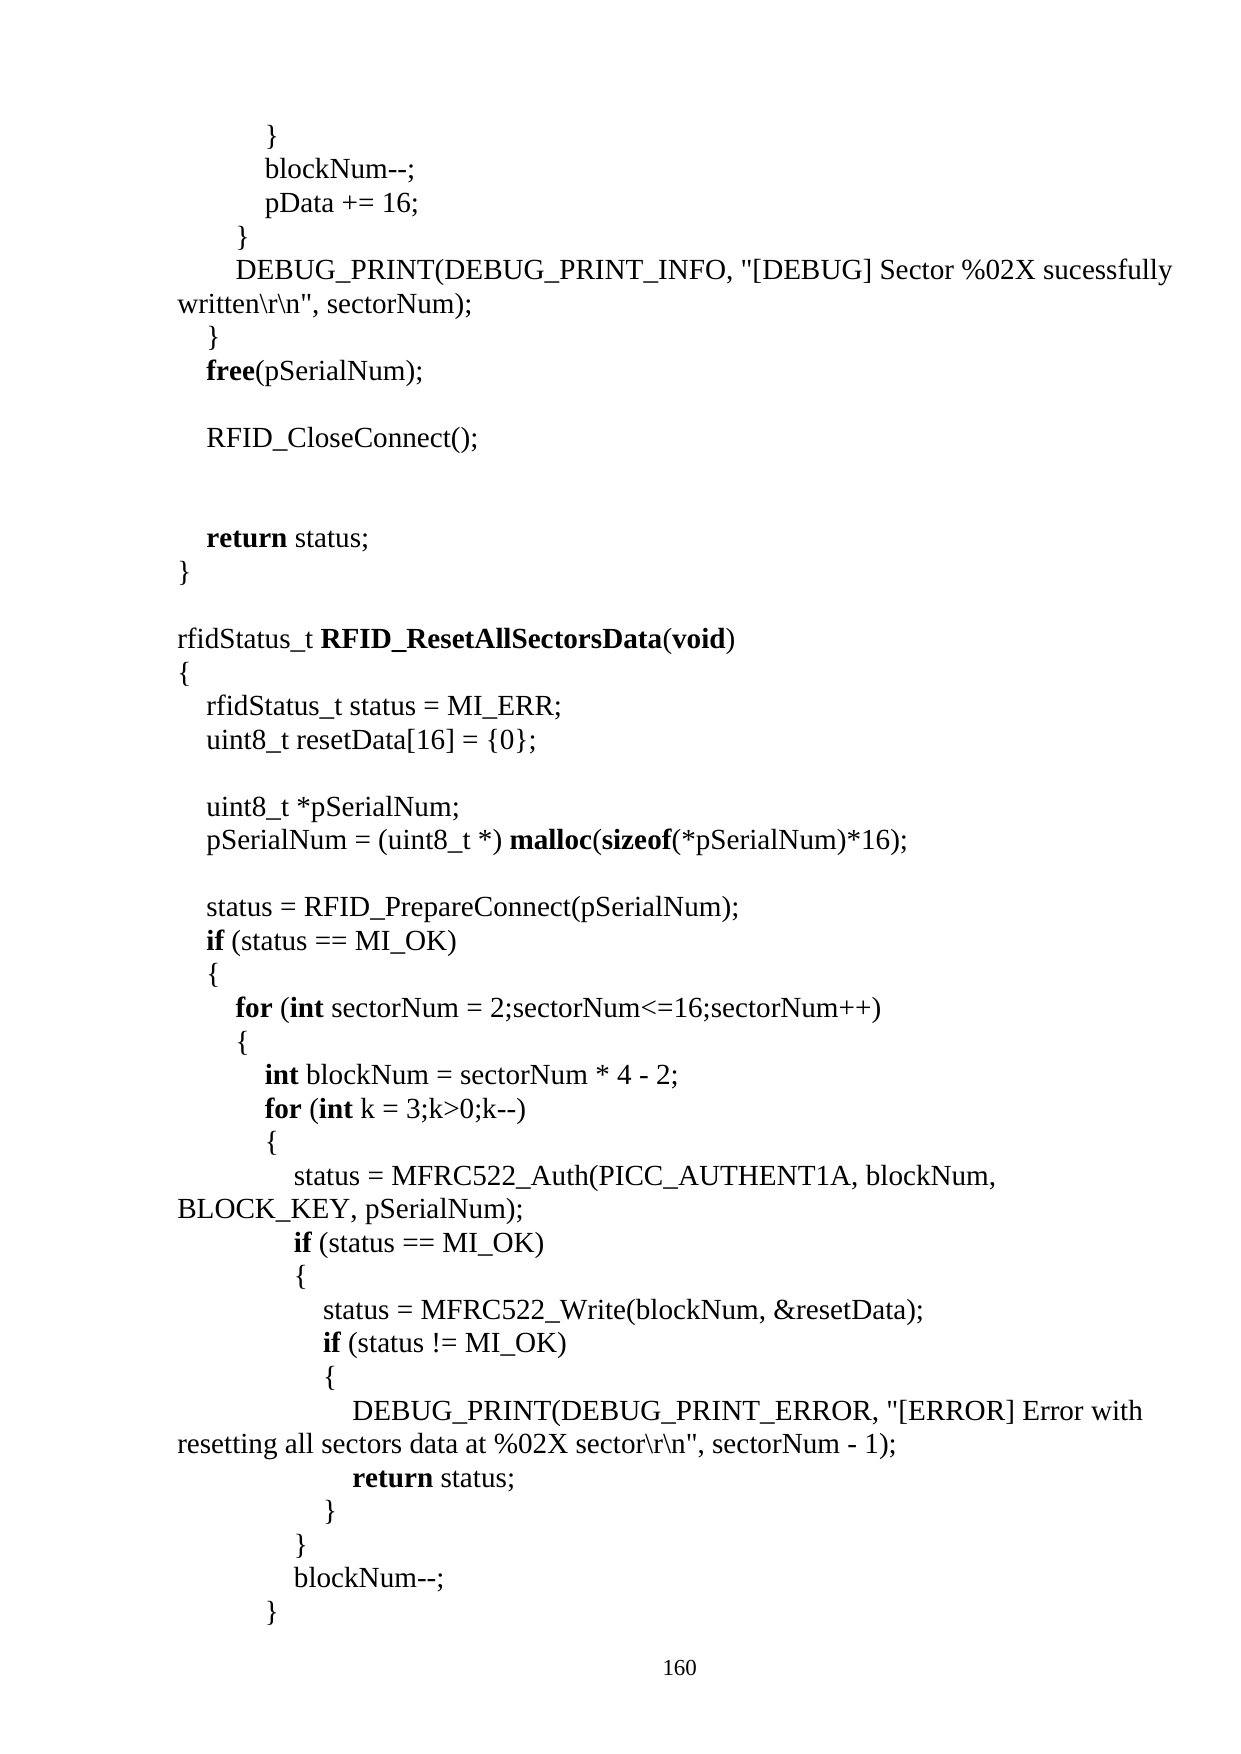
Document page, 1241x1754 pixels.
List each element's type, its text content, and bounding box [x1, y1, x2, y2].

text int blockNum = sectorNum * 4 - 2; [177, 1057, 1182, 1091]
text } [177, 319, 1182, 353]
text DEBUG_PRINT(DEBUG_PRINT_ERROR, "[ERROR] Error with resetting all sectors data at %02X sector\r\n", sectorNum - 1); [177, 1393, 1182, 1460]
text { [177, 655, 1182, 688]
text { [177, 1124, 1182, 1158]
text } [177, 554, 1182, 588]
text pData += 16; [177, 185, 1182, 219]
text if (status == MI_OK) [177, 1225, 1182, 1258]
text } [177, 1527, 1182, 1560]
text if (status == MI_OK) [177, 923, 1182, 957]
text { [177, 957, 1182, 990]
text rfidStatus_t RFID_ResetAllSectorsData(void) [177, 621, 1182, 655]
text if (status != MI_OK) [177, 1326, 1182, 1359]
text for (int sectorNum = 2;sectorNum<=16;sectorNum++) [177, 990, 1182, 1024]
text free(pSerialNum); [177, 353, 1182, 386]
text { [177, 1359, 1182, 1393]
text } [177, 1493, 1182, 1527]
text return status; [177, 521, 1182, 554]
text for (int k = 3;k>0;k--) [177, 1091, 1182, 1124]
text { [177, 1258, 1182, 1292]
text return status; [177, 1460, 1182, 1493]
text status = MFRC522_Write(blockNum, &resetData); [177, 1292, 1182, 1326]
text } [177, 219, 1182, 252]
text RFID_CloseConnect(); [177, 420, 1182, 453]
text blockNum--; [177, 152, 1182, 185]
text pSerialNum = (uint8_t *) malloc(sizeof(*pSerialNum)*16); [177, 822, 1182, 856]
text blockNum--; [177, 1560, 1182, 1594]
text uint8_t resetData[16] = {0}; [177, 722, 1182, 755]
text DEBUG_PRINT(DEBUG_PRINT_INFO, "[DEBUG] Sector %02X sucessfully written\r\n", sectorNum); [177, 252, 1182, 319]
text status = MFRC522_Auth(PICC_AUTHENT1A, blockNum, BLOCK_KEY, pSerialNum); [177, 1158, 1182, 1225]
text { [177, 1024, 1182, 1057]
text uint8_t *pSerialNum; [177, 789, 1182, 822]
text } [177, 1594, 1182, 1627]
text rfidStatus_t status = MI_ERR; [177, 688, 1182, 722]
text } [177, 118, 1182, 152]
text status = RFID_PrepareConnect(pSerialNum); [177, 889, 1182, 923]
